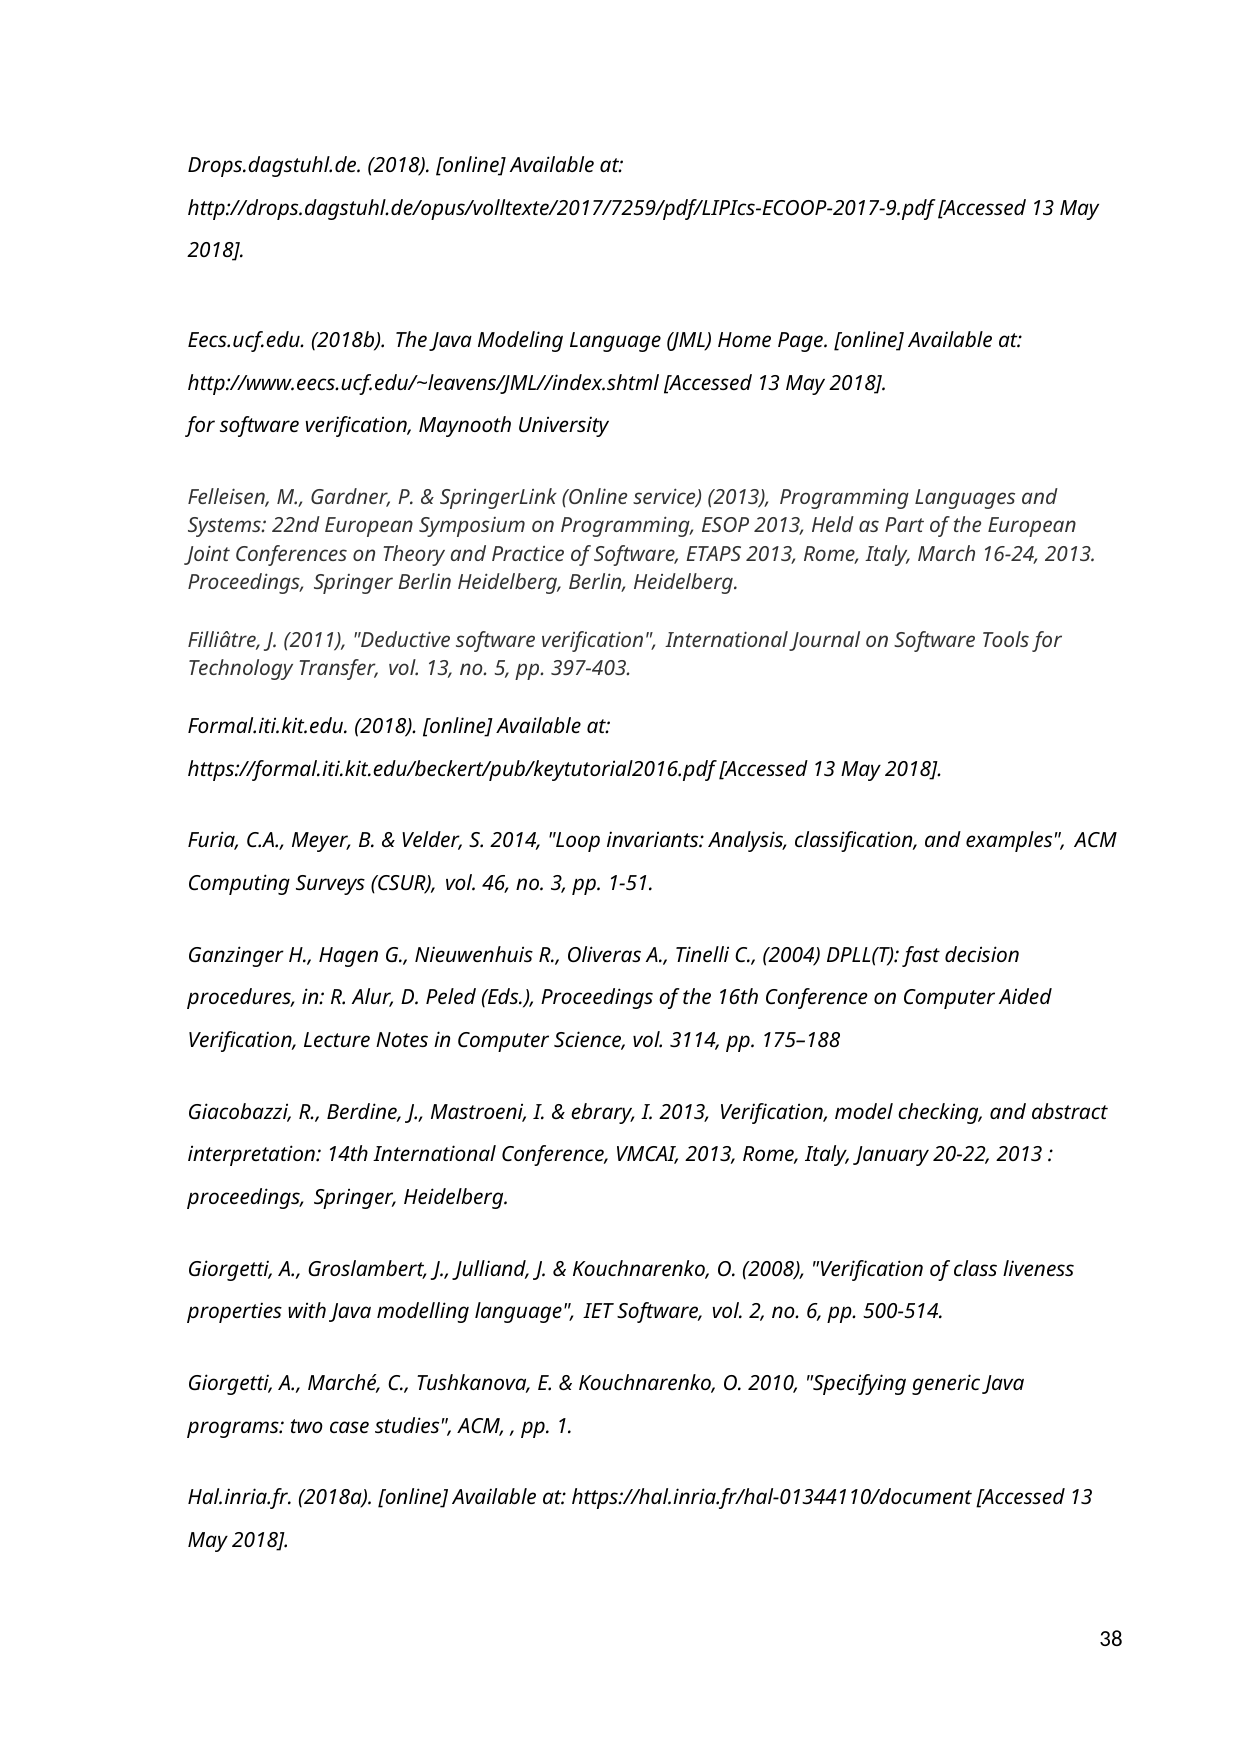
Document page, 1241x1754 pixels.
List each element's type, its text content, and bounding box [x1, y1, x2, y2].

text Felleisen, M., Gardner, P. & SpringerLink (Online service) (2013), Programming Languages and Systems: 22nd European Symposium on Programming, ESOP 2013, Held as Part of the European Joint Conferences on Theory and Practice of Software, ETAPS 2013, Rome, Italy, March 16-24, 2013. Proceedings, Springer Berlin Heidelberg, Berlin, Heidelberg. [187, 482, 1122, 596]
subtitle Drops.dagstuhl.de. (2018). [online] Available at: http://drops.dagstuhl.de/opus/volltexte/2017/7259/pdf/LIPIcs-ECOOP-2017-9.pdf [Accessed 13 May 2018]. [187, 150, 1122, 264]
subtitle Eecs.ucf.edu. (2018b). The Java Modeling Language (JML) Home Page. [online] Available at: http://www.eecs.ucf.edu/~leavens/JML//index.shtml [Accessed 13 May 2018]. [187, 325, 1122, 396]
text Giorgetti, A., Marché, C., Tushkanova, E. & Kouchnarenko, O. 2010, "Specifying generic Java programs: two case studies", ACM, , pp. 1. [187, 1368, 1122, 1439]
text for software verification, Maynooth University [187, 410, 1122, 439]
text Furia, C.A., Meyer, B. & Velder, S. 2014, "Loop invariants: Analysis, classification, and examples", ACM Computing Surveys (CSUR), vol. 46, no. 3, pp. 1-51. [187, 825, 1122, 896]
subtitle Hal.inria.fr. (2018a). [online] Available at: https://hal.inria.fr/hal-01344110/document [Accessed 13 May 2018]. [187, 1482, 1122, 1553]
text Filliâtre, J. (2011), "Deductive software verification", International Journal on Software Tools for Technology Transfer, vol. 13, no. 5, pp. 397-403. [187, 625, 1122, 682]
subtitle Formal.iti.kit.edu. (2018). [online] Available at: https://formal.iti.kit.edu/beckert/pub/keytutorial2016.pdf [Accessed 13 May 2018]. [187, 711, 1122, 782]
text Ganzinger H., Hagen G., Nieuwenhuis R., Oliveras A., Tinelli C., (2004) DPLL(T): fast decision procedures, in: R. Alur, D. Peled (Eds.), Proceedings of the 16th Conference on Computer Aided Verification, Lecture Notes in Computer Science, vol. 3114, pp. 175–188 [187, 940, 1122, 1053]
text Giacobazzi, R., Berdine, J., Mastroeni, I. & ebrary, I. 2013, Verification, model checking, and abstract interpretation: 14th International Conference, VMCAI, 2013, Rome, Italy, January 20-22, 2013 : proceedings, Springer, Heidelberg. [187, 1097, 1122, 1210]
text Giorgetti, A., Groslambert, J., Julliand, J. & Kouchnarenko, O. (2008), "Verification of class liveness properties with Java modelling language", IET Software, vol. 2, no. 6, pp. 500-514. [187, 1254, 1122, 1325]
